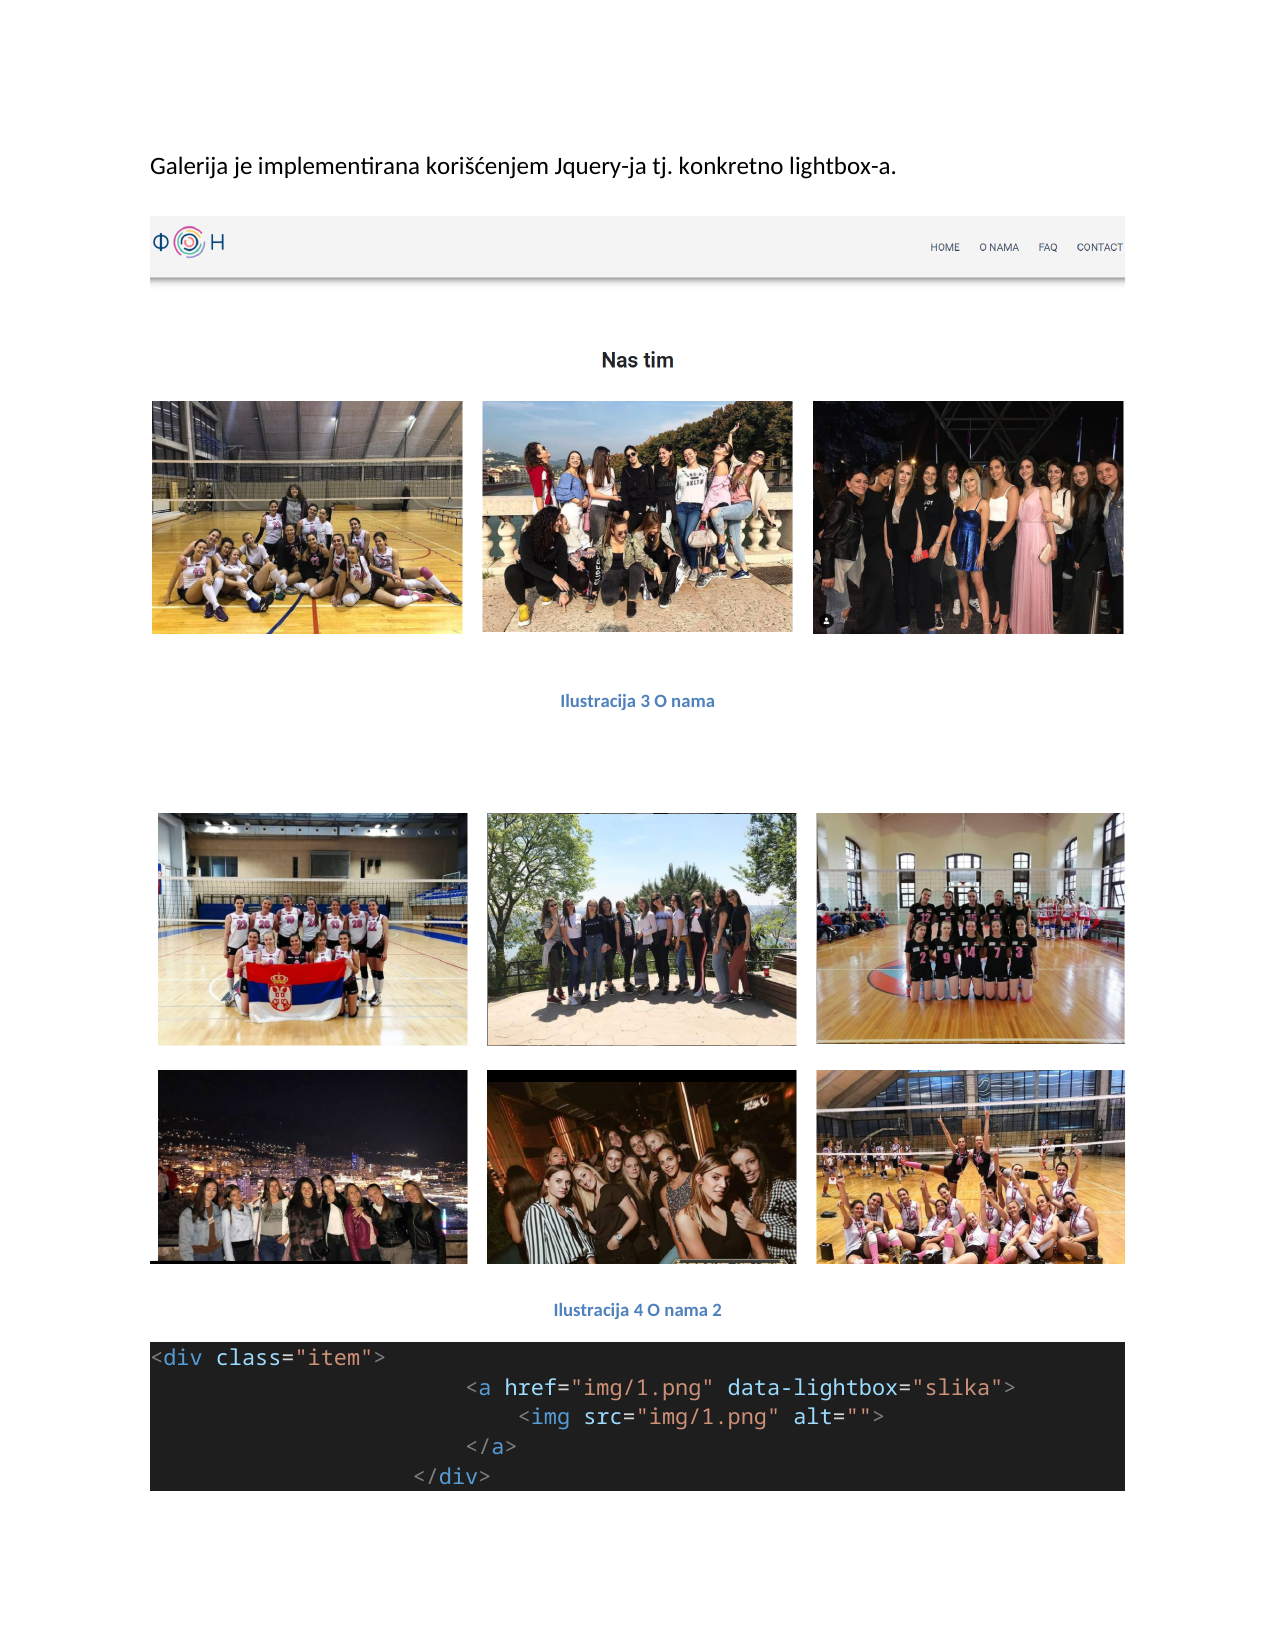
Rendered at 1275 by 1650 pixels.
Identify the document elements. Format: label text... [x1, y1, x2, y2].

text </a> [150, 1431, 1125, 1461]
text Ilustracija 3 O nama [150, 689, 1125, 712]
picture [150, 796, 1125, 1264]
text <a href="img/1.png" data-lightbox="slika"> [150, 1371, 1125, 1401]
text <div class="item"> [150, 1342, 1125, 1371]
picture [150, 216, 1125, 655]
text Galerija je implementirana korišćenjem Jquery-ja tj. konkretno lightbox-a. [150, 150, 1125, 181]
text <img src="img/1.png" alt=""> [150, 1401, 1125, 1431]
text Ilustracija 4 O nama 2 [150, 1298, 1125, 1321]
text </div> [150, 1461, 1125, 1491]
